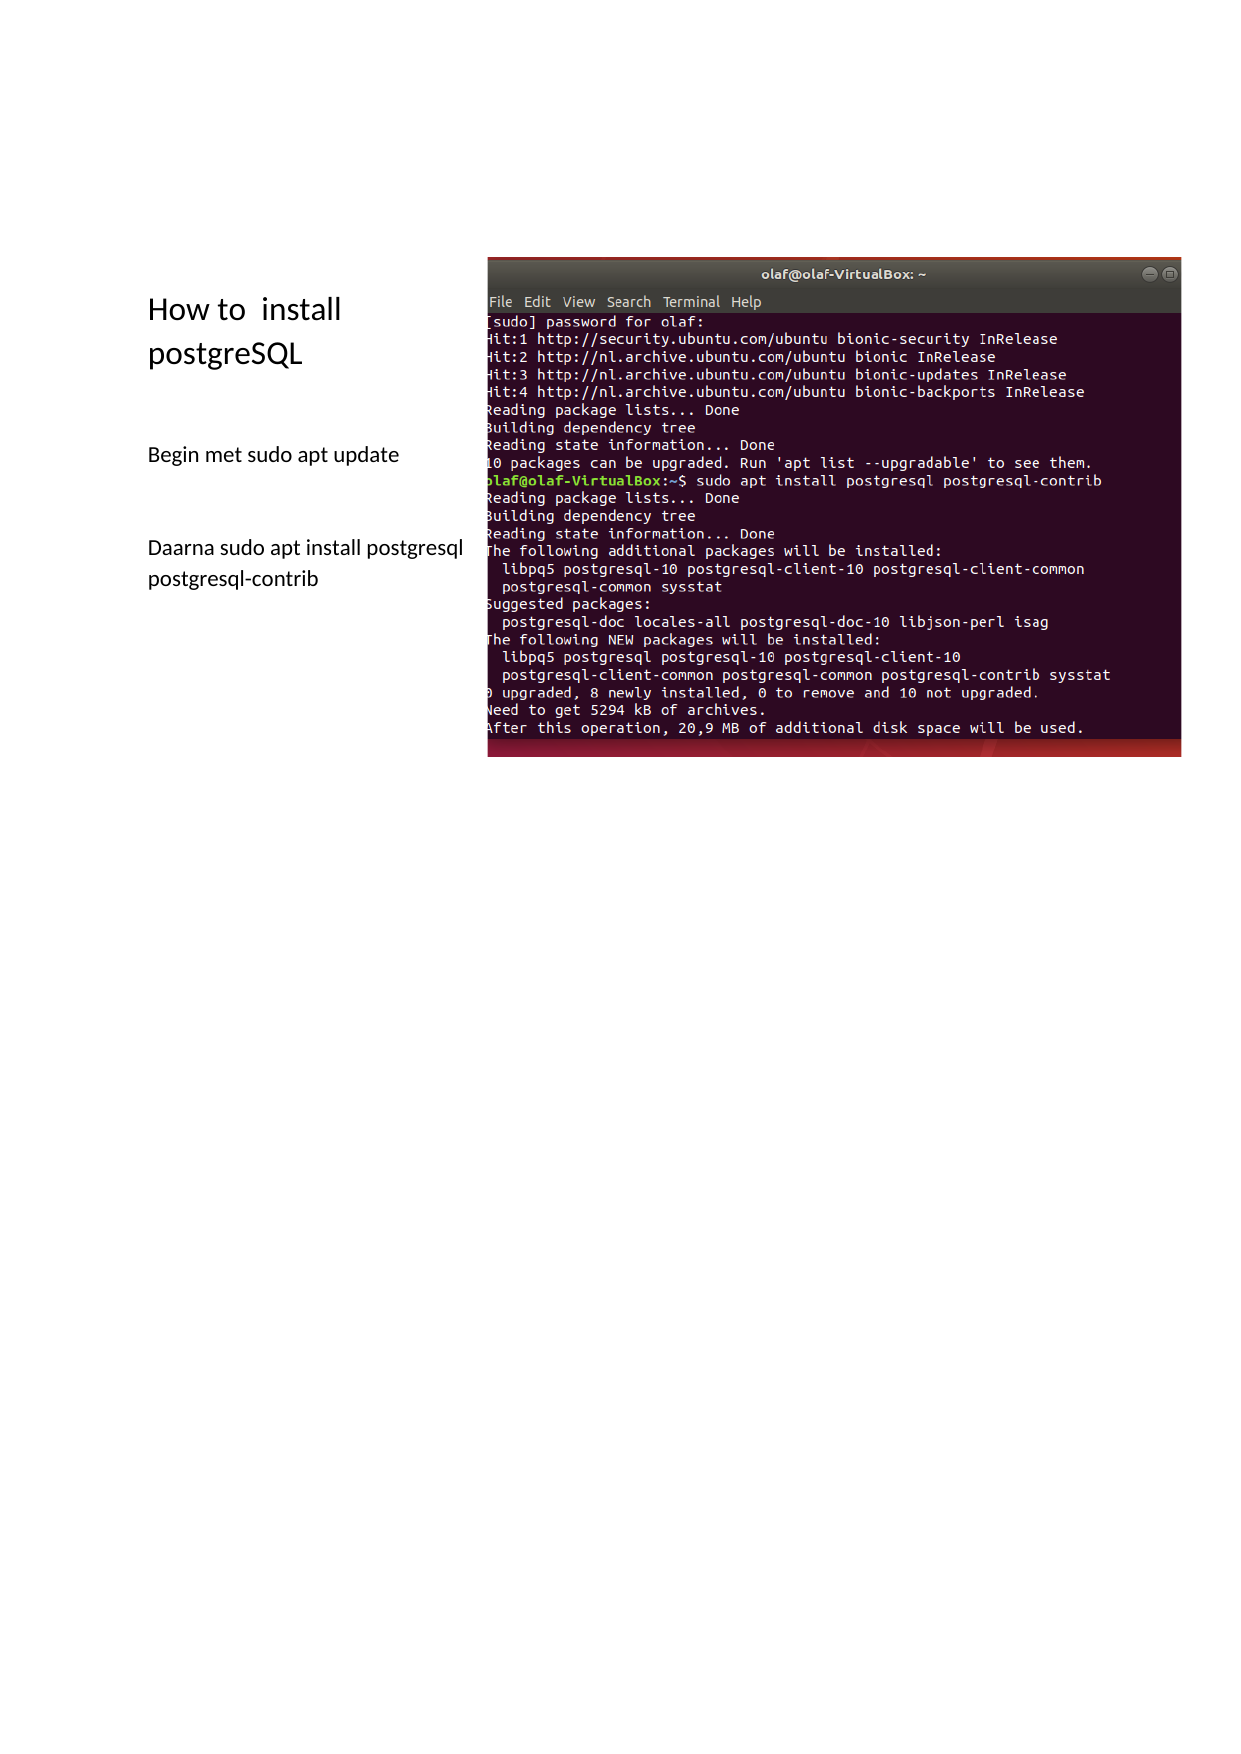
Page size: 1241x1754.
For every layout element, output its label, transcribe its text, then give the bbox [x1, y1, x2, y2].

text Begin met sudo apt update [148, 440, 487, 468]
text Daarna sudo apt install postgresql postgresql-contrib [148, 533, 487, 592]
text How to install postgreSQL [148, 288, 487, 373]
picture [487, 257, 1182, 757]
